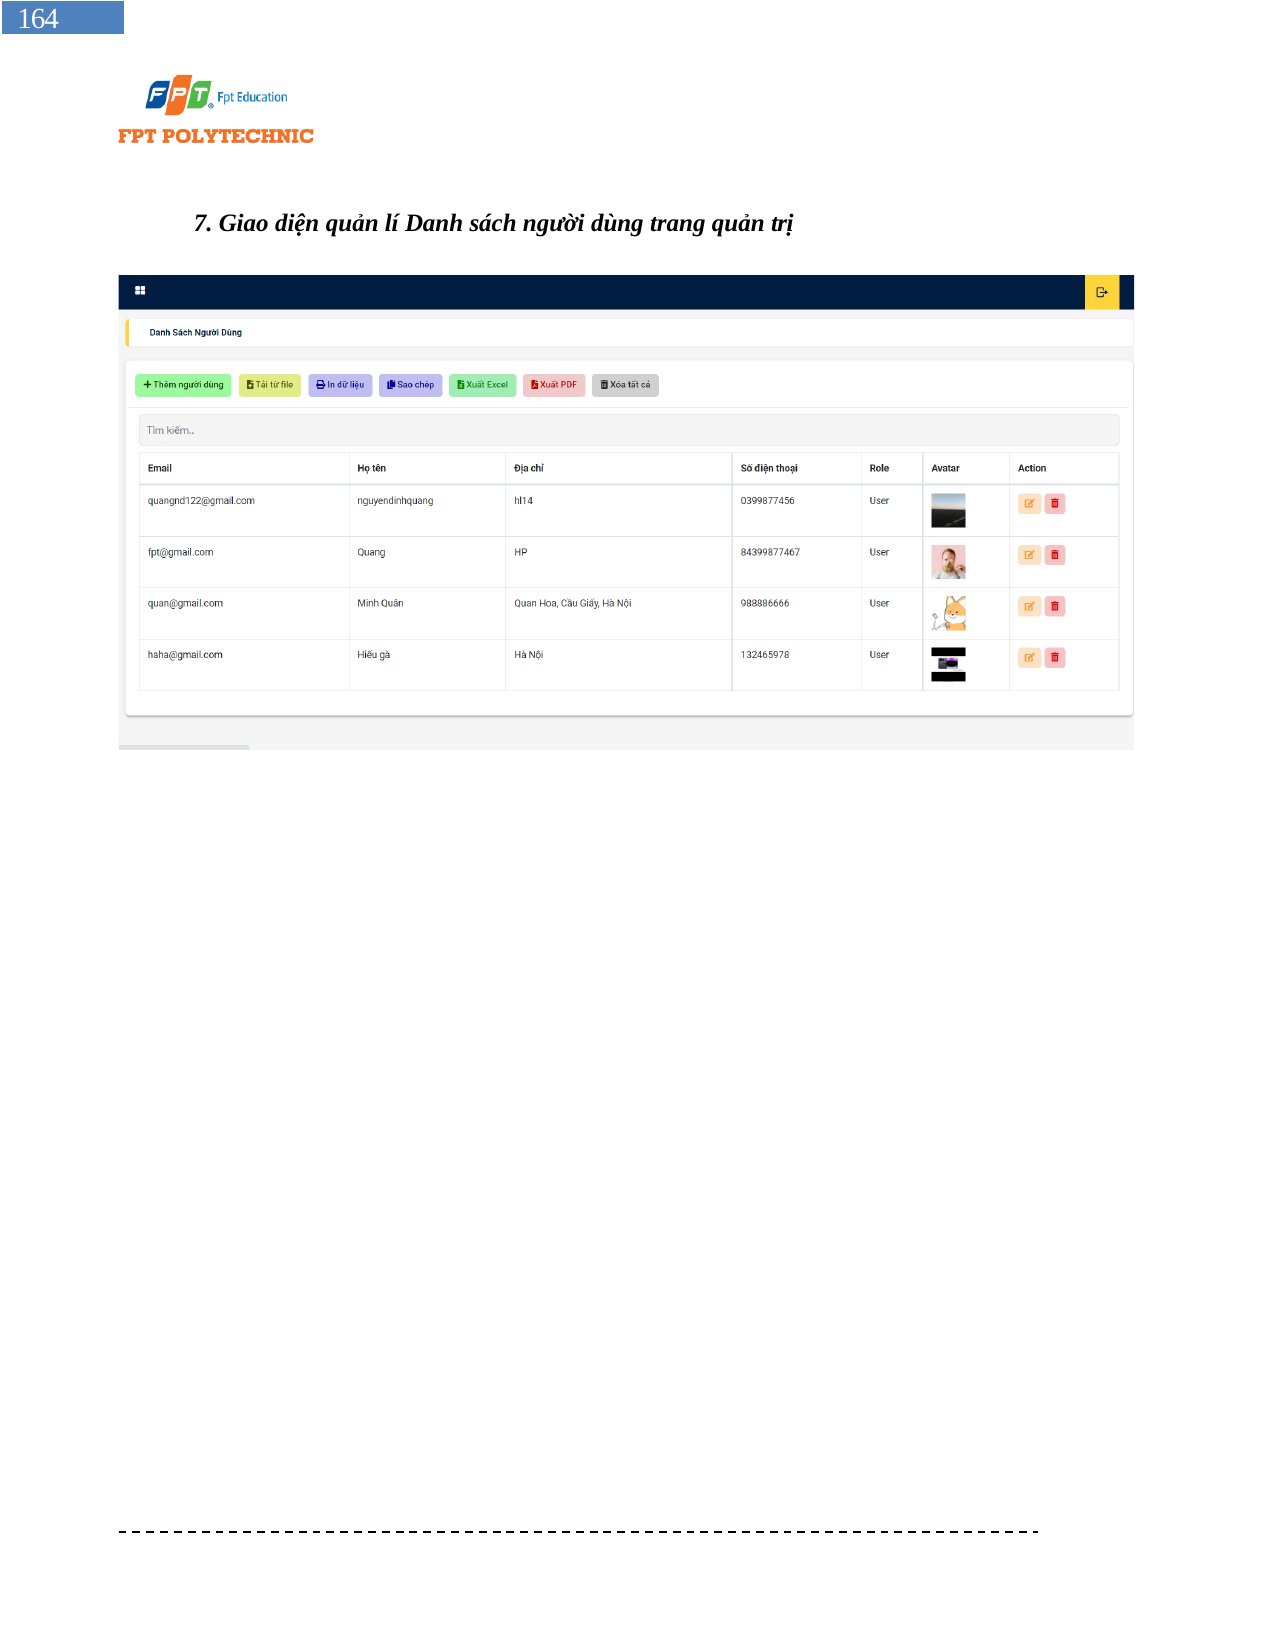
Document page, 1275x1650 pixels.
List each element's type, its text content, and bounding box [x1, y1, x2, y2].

picture [118, 275, 1135, 750]
list Giao diện quản lí Danh sách người dùng trang quản trị [193, 208, 1210, 237]
picture [118, 75, 314, 143]
